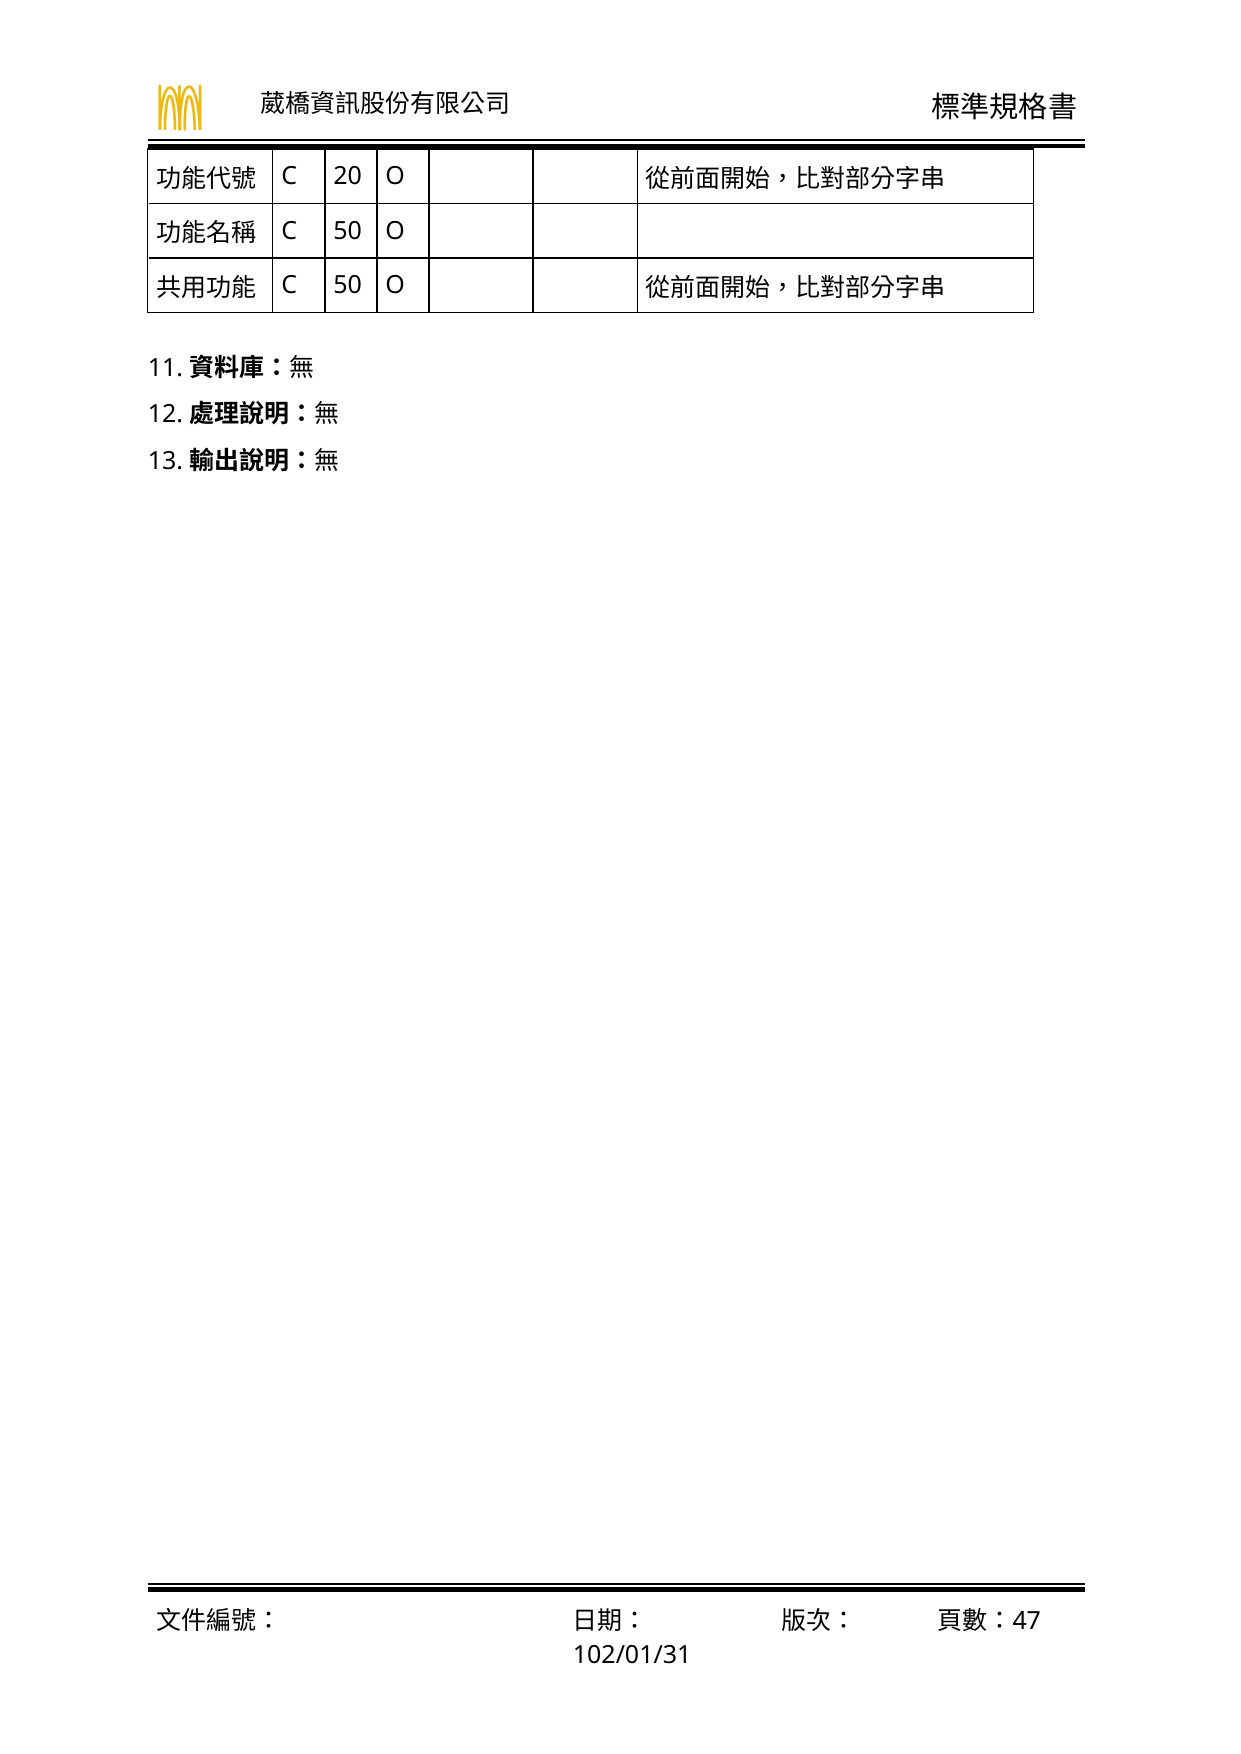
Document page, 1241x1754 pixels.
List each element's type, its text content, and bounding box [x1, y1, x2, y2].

text 12. 處理說明：無 [148, 394, 1092, 430]
table_cell [534, 259, 637, 312]
table_cell 功能名稱 [148, 204, 272, 257]
table_cell C [273, 259, 324, 312]
text 13. 輸出說明：無 [148, 441, 1092, 477]
table_cell [430, 259, 532, 312]
table_cell [430, 150, 532, 203]
table_cell 從前面開始，比對部分字串 [638, 150, 1033, 203]
table_cell C [273, 150, 324, 203]
picture [156, 83, 203, 131]
table_cell O [378, 150, 428, 203]
table_cell 共用功能 [148, 258, 272, 312]
table_cell 50 [326, 204, 376, 257]
table_cell [534, 204, 637, 257]
table_cell [534, 150, 637, 203]
table_cell C [273, 204, 324, 257]
table_cell [638, 204, 1033, 257]
table_cell 20 [326, 150, 376, 203]
text 11. 資料庫：無 [148, 347, 1092, 383]
table_cell 從前面開始，比對部分字串 [638, 259, 1033, 312]
table_cell 功能代號 [148, 150, 272, 203]
table_cell 50 [326, 259, 376, 312]
table_cell O [378, 204, 428, 257]
table_cell O [378, 259, 428, 312]
table_cell [430, 204, 532, 257]
